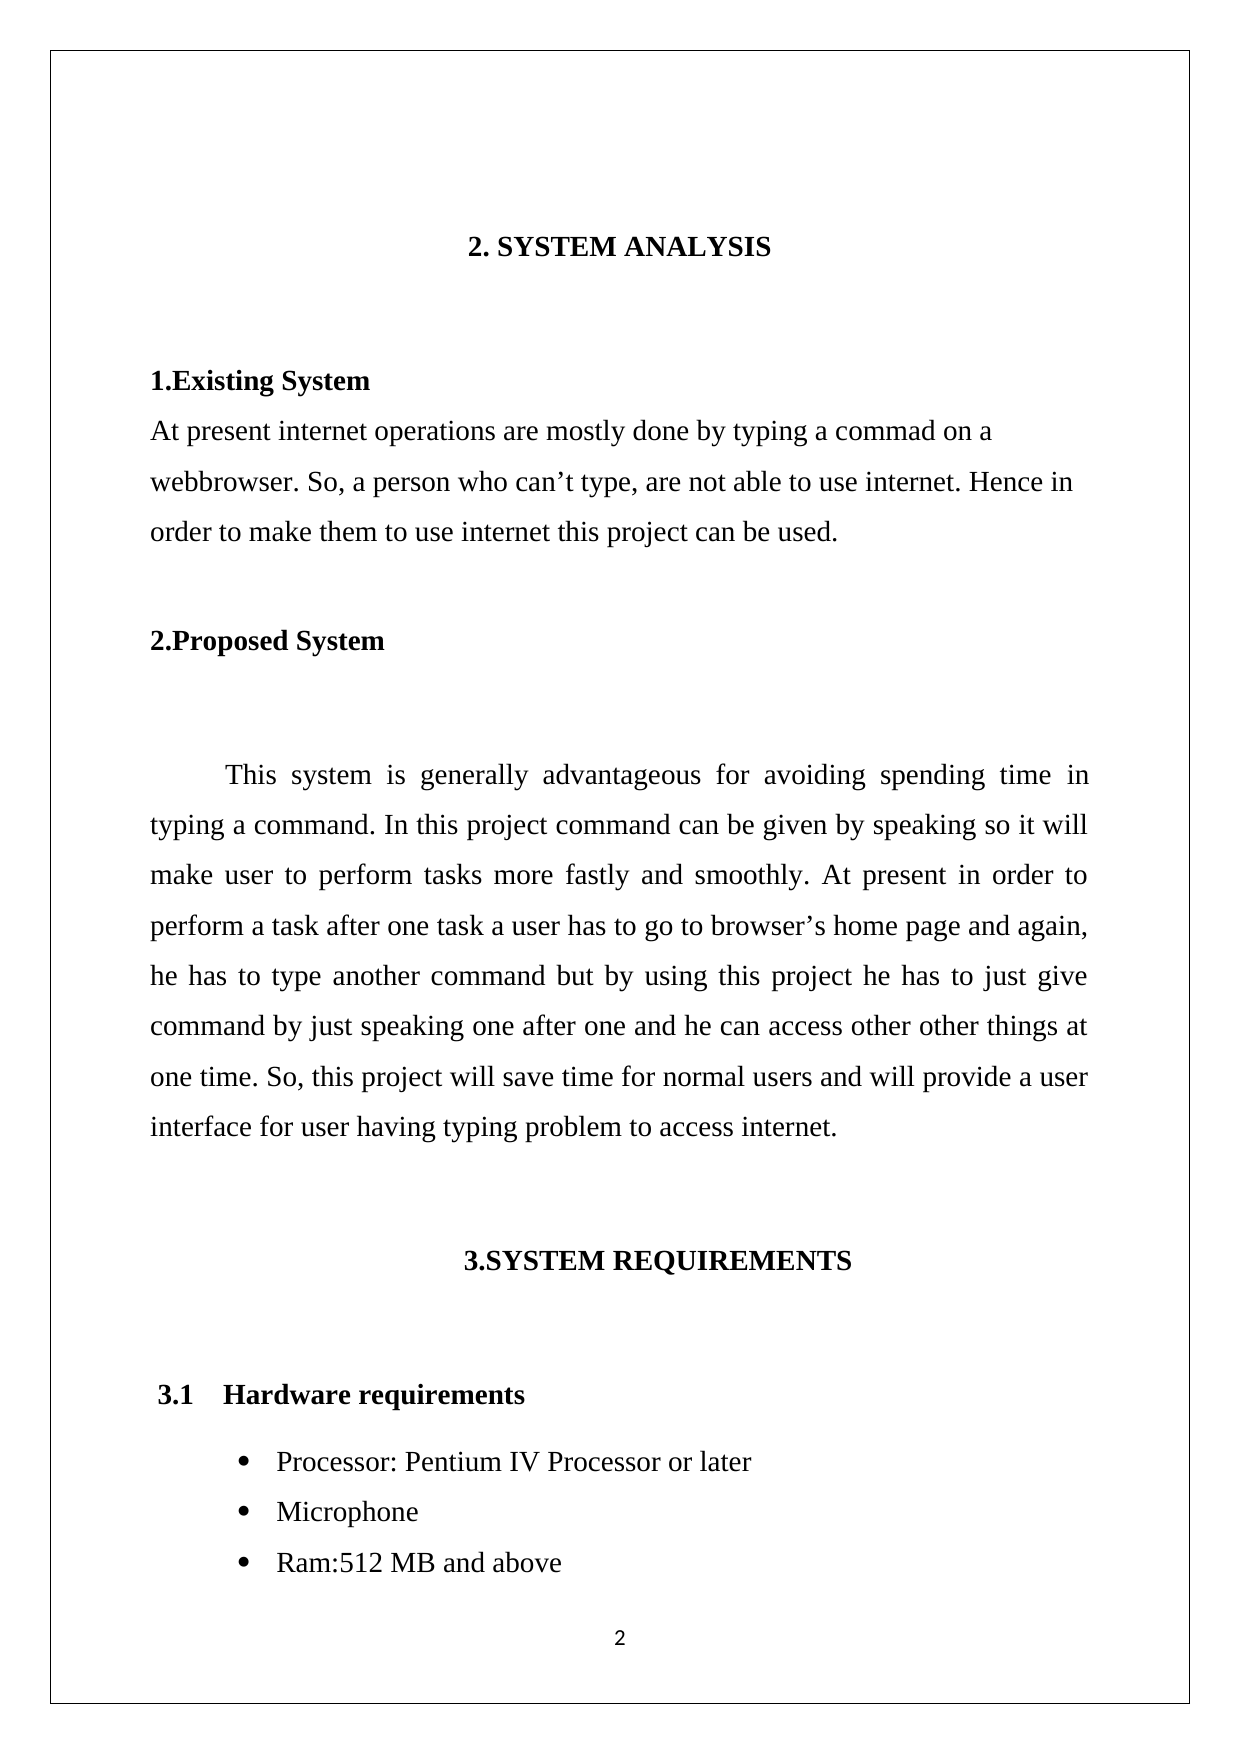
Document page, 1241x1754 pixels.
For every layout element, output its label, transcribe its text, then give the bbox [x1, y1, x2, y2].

text 2.Proposed System [150, 623, 1089, 656]
list Processor: Pentium IV Processor or later [238, 1444, 1089, 1478]
text 2. SYSTEM ANALYSIS [150, 229, 1089, 262]
text 1.Existing System [150, 363, 1089, 397]
text This system is generally advantageous for avoiding spending time in typing a command. In this project command can be given by speaking so it will make user to perform tasks more fastly and smoothly. At present in order to perform a task after one task a user has to go to browser’s home page and again, he has to type another command but by using this project he has to just give command by just speaking one after one and he can access other other things at one time. So, this project will save time for normal users and will provide a user interface for user having typing problem to access internet. [150, 757, 1089, 1143]
list Microphone [238, 1494, 1089, 1528]
text 3.1 Hardware requirements [150, 1377, 1089, 1411]
list Ram:512 MB and above [238, 1545, 1089, 1578]
text At present internet operations are mostly done by typing a commad on a webbrowser. So, a person who can’t type, are not able to use internet. Hence in order to make them to use internet this project can be used. [150, 413, 1089, 547]
text 3.SYSTEM REQUIREMENTS [150, 1243, 1089, 1277]
